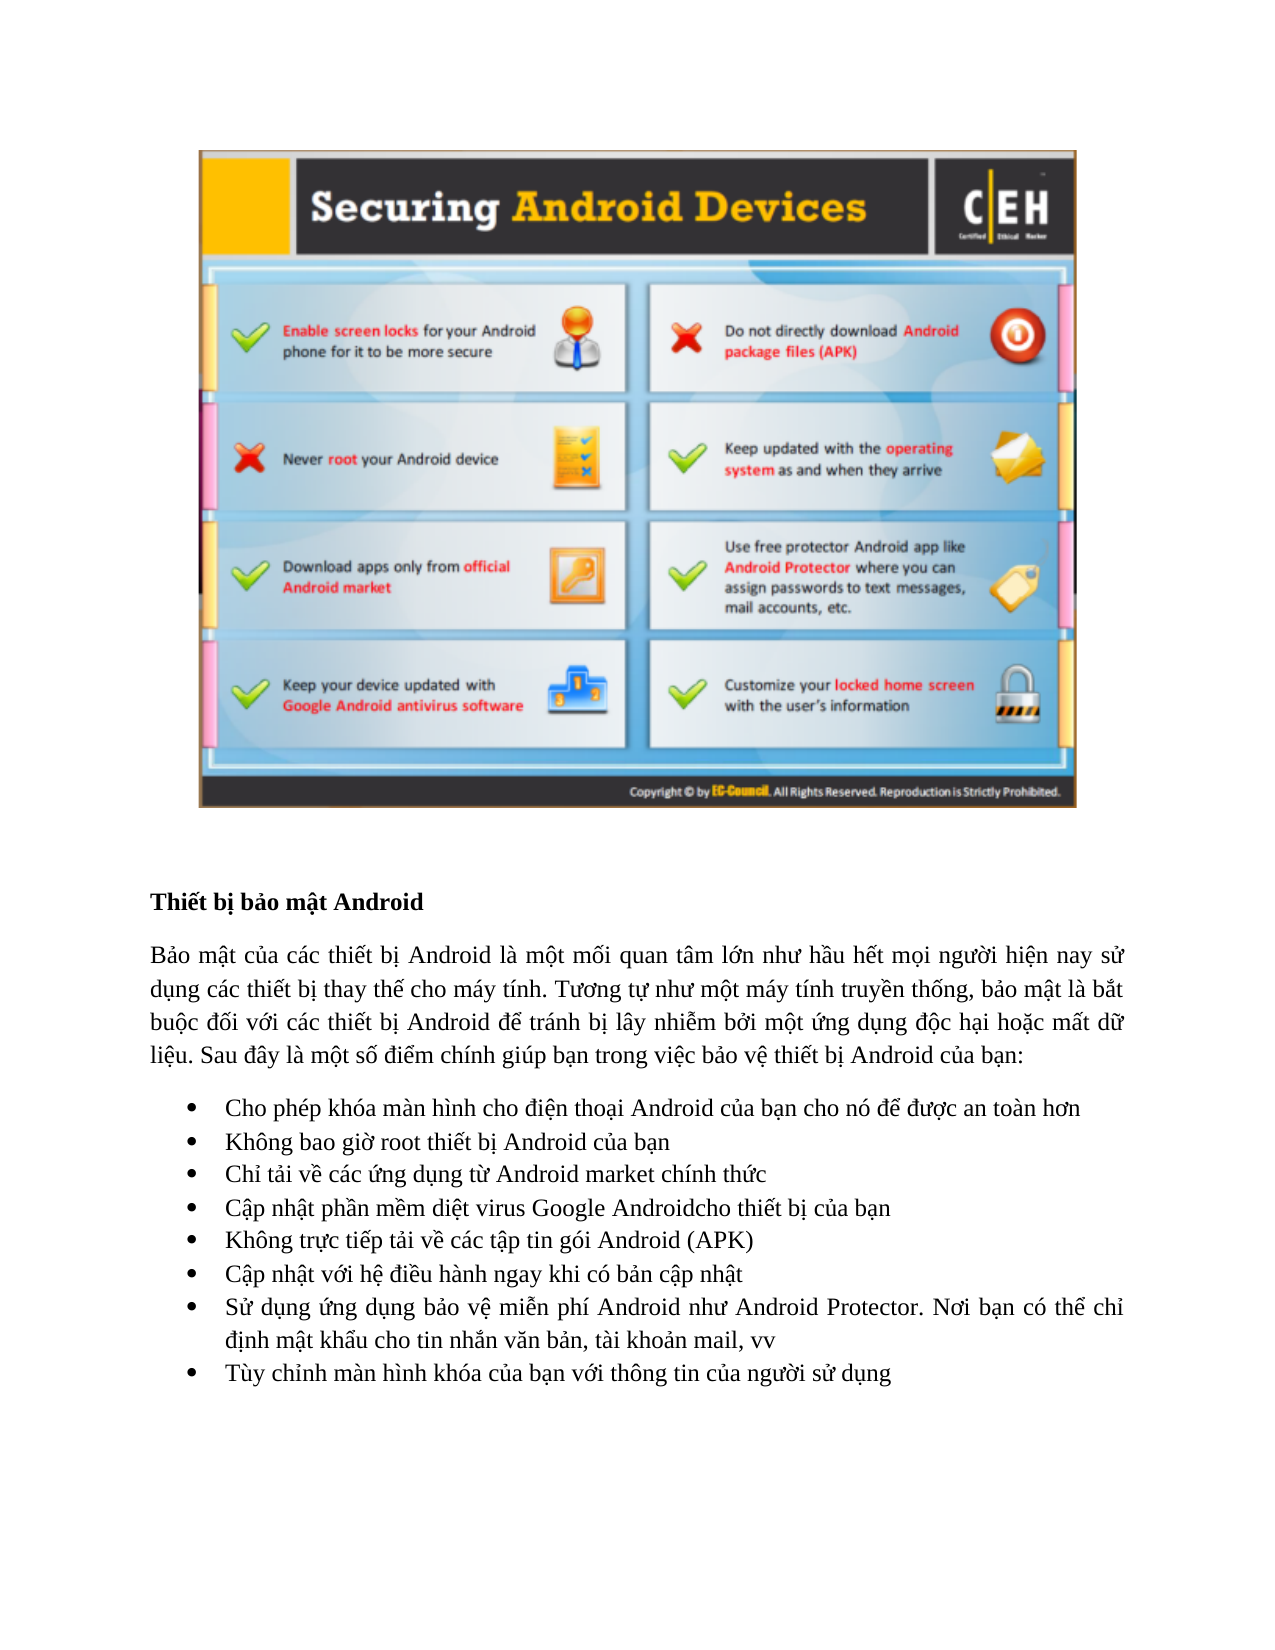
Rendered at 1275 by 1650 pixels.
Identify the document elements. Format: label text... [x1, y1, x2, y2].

list Tùy chỉnh màn hình khóa của bạn với thông tin của người sử dụng [187, 1358, 1125, 1386]
picture [198, 150, 1077, 808]
list Chỉ tải về các ứng dụng từ Android market chính thức [187, 1159, 1125, 1188]
list Cho phép khóa màn hình cho điện thoại Android của bạn cho nó để được an toàn hơn [187, 1093, 1125, 1122]
text Thiết bị bảo mật Android [150, 887, 1125, 916]
list Sử dụng ứng dụng bảo vệ miễn phí Android như Android Protector. Nơi bạn có thể chỉ định mật khẩu cho tin nhắn văn bản, tài khoản mail, vv [187, 1292, 1125, 1353]
text Bảo mật của các thiết bị Android là một mối quan tâm lớn như hầu hết mọi người hiện nay sử dụng các thiết bị thay thế cho máy tính. Tương tự như một máy tính truyền thống, bảo mật là bắt buộc đối với các thiết bị Android để tránh bị lây nhiễm bởi một ứng dụng độc hại hoặc mất dữ liệu. Sau đây là một số điểm chính giúp bạn trong việc bảo vệ thiết bị Android của bạn: [150, 941, 1125, 1068]
list Cập nhật phần mềm diệt virus Google Androidcho thiết bị của bạn [187, 1193, 1125, 1221]
list Không trực tiếp tải về các tập tin gói Android (APK) [187, 1226, 1125, 1254]
list Cập nhật với hệ điều hành ngay khi có bản cập nhật [187, 1259, 1125, 1287]
list Không bao giờ root thiết bị Android của bạn [187, 1127, 1125, 1155]
